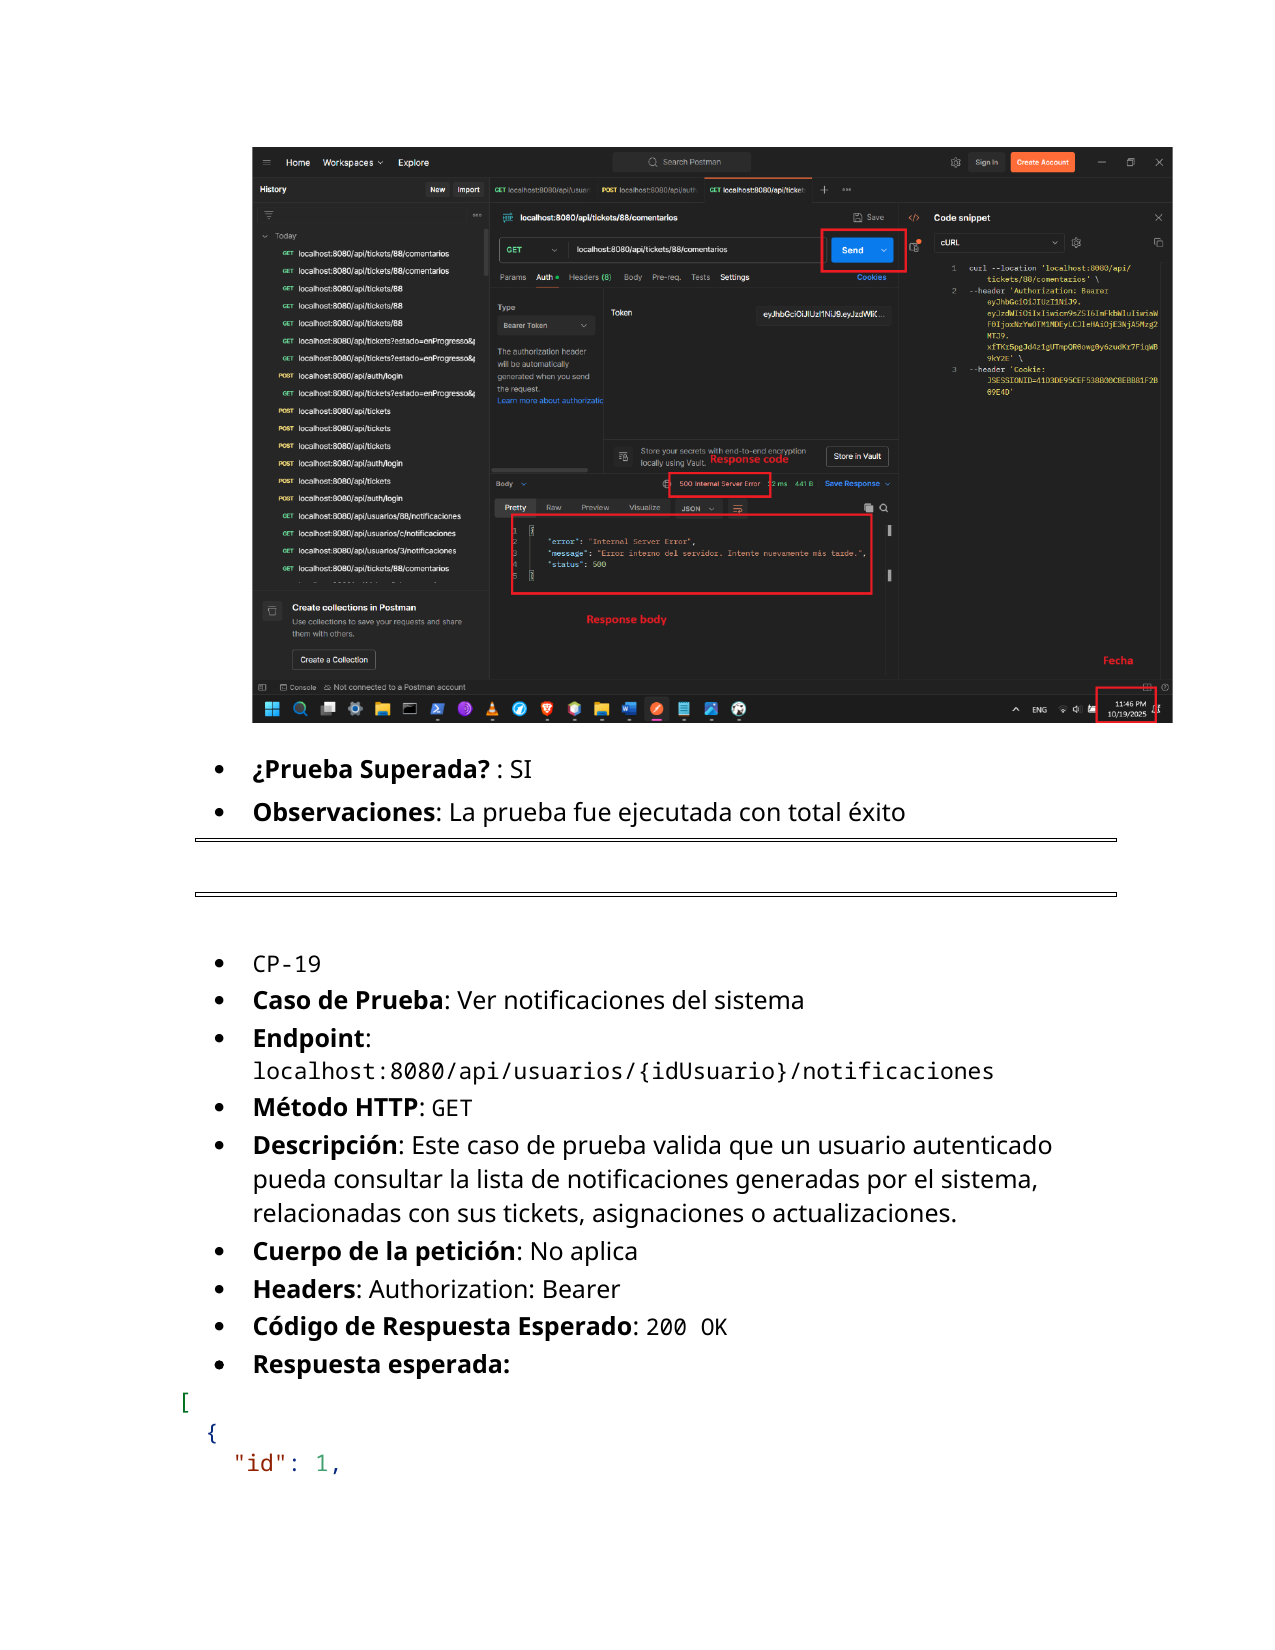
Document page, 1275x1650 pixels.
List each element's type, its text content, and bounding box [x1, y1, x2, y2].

picture [252, 147, 1173, 723]
list Observaciones: La prueba fue ejecutada con total éxito [215, 795, 1098, 829]
list Respuesta esperada: [215, 1347, 1098, 1381]
list Código de Respuesta Esperado: 200 OK [215, 1309, 1098, 1343]
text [177, 1385, 1098, 1478]
list Descripción: Este caso de prueba valida que un usuario autenticado pueda consultar la lista de notificaciones generadas por el sistema, relacionadas con sus tickets, asignaciones o actualizaciones. [215, 1127, 1098, 1230]
list Método HTTP: GET [215, 1090, 1098, 1124]
list ¿Prueba Superada? : SI [215, 752, 1098, 786]
list Caso de Prueba: Ver notificaciones del sistema [215, 983, 1098, 1017]
list Endpoint: localhost:8080/api/usuarios/{idUsuario}/notificaciones [215, 1021, 1098, 1086]
list Cuerpo de la petición: No aplica [215, 1233, 1098, 1267]
list Headers: Authorization: Bearer [215, 1271, 1098, 1305]
list CP-19 [215, 948, 1098, 979]
